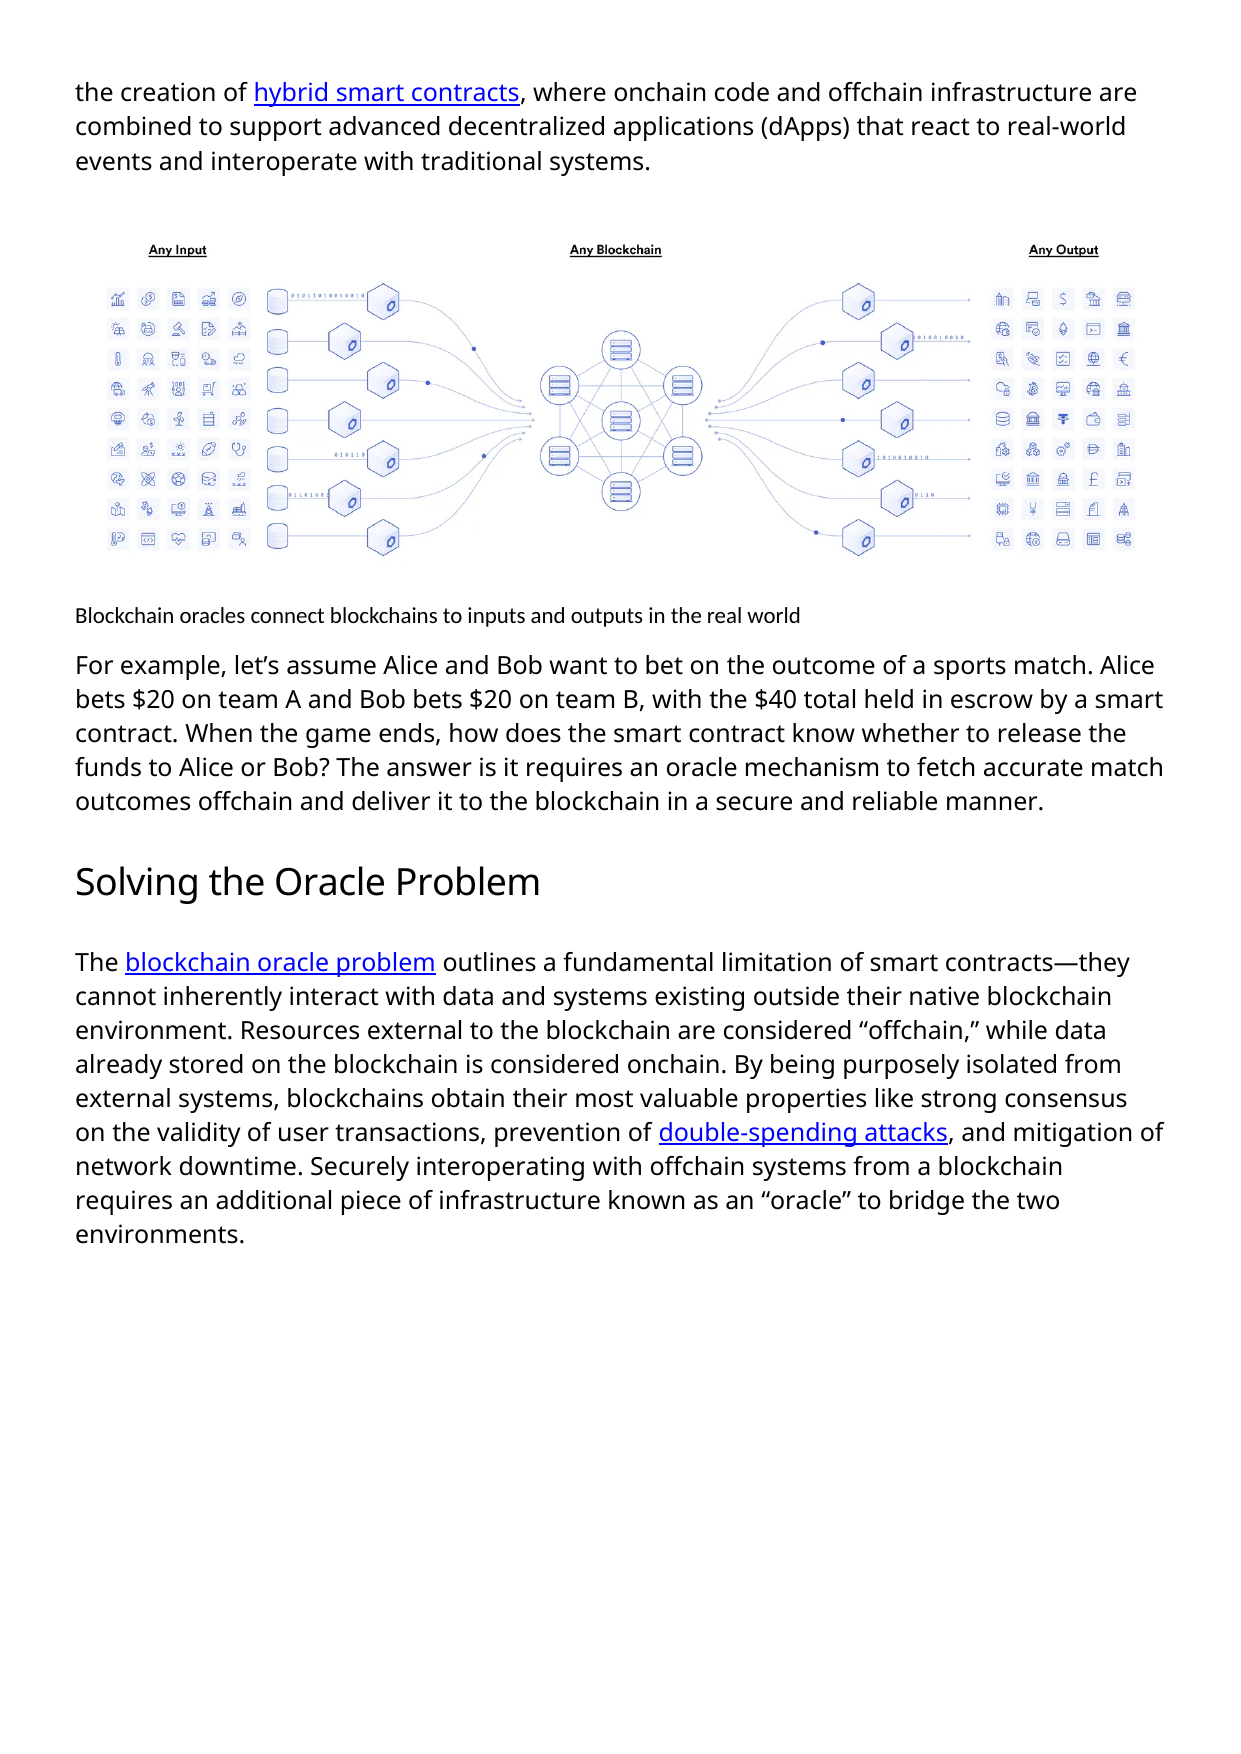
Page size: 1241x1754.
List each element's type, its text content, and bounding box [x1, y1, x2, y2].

text The blockchain oracle problem outlines a fundamental limitation of smart contracts—they cannot inherently interact with data and systems existing outside their native blockchain environment. Resources external to the blockchain are considered “offchain,” while data already stored on the blockchain is considered onchain. By being purposely isolated from external systems, blockchains obtain their most valuable properties like strong consensus on the validity of user transactions, prevention of double-spending attacks, and mitigation of network downtime. Securely interoperating with offchain systems from a blockchain requires an additional piece of infrastructure known as an “oracle” to bridge the two environments. [75, 944, 1165, 1251]
text For example, let’s assume Alice and Bob want to bet on the outcome of a sports match. Alice bets $20 on team A and Bob bets $20 on team B, with the $40 total held in escrow by a smart contract. When the game ends, how does the smart contract know whether to release the funds to Alice or Bob? The answer is it requires an oracle mechanism to fetch accurate match outcomes offchain and deliver it to the blockchain in a secure and reliable manner. [75, 648, 1165, 818]
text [75, 75, 1165, 177]
picture [75, 214, 1166, 582]
text Blockchain oracles connect blockchains to inputs and outputs in the real world [75, 601, 1165, 629]
subtitle Solving the Oracle Problem [75, 856, 1165, 907]
